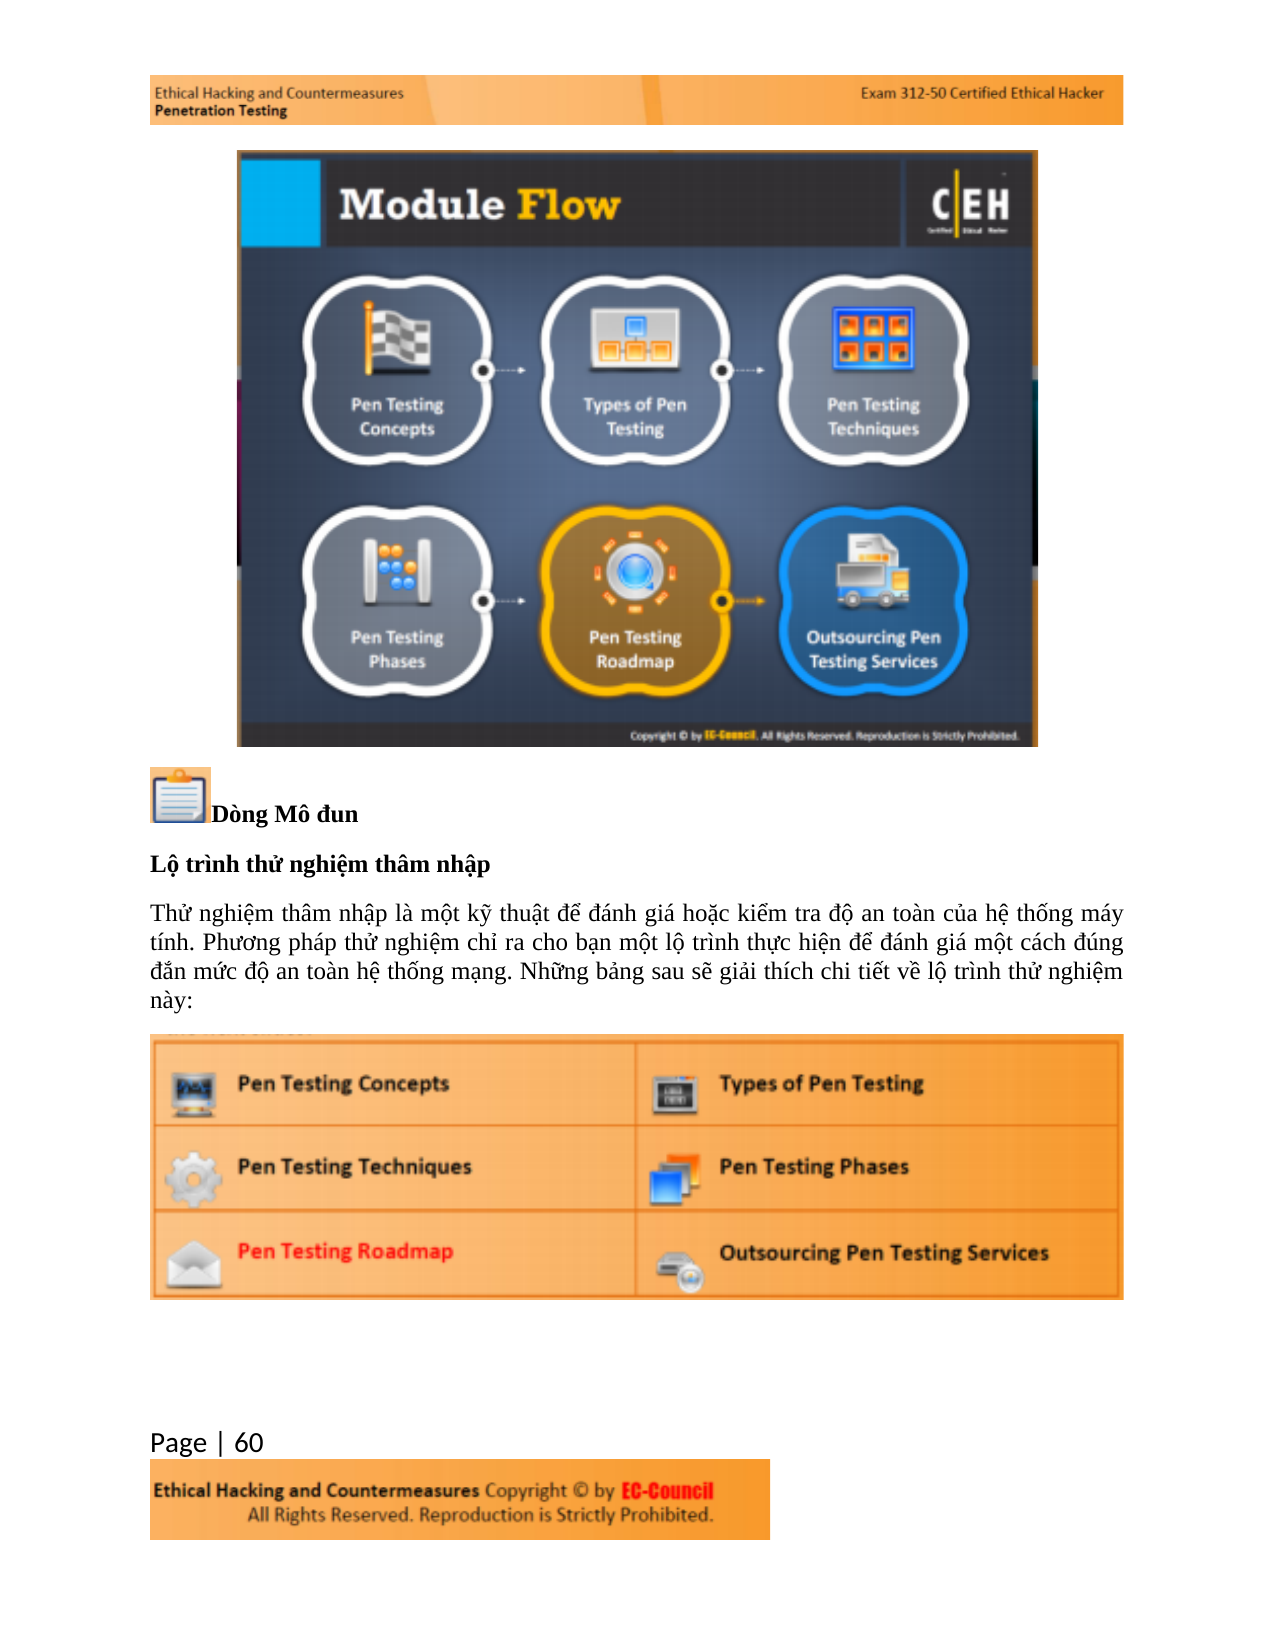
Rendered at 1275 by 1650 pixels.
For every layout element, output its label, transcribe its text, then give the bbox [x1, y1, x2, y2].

picture [150, 1034, 1124, 1300]
text Dòng Mô đun [150, 768, 1125, 828]
text Lộ trình thử nghiệm thâm nhập [150, 849, 1125, 878]
picture [150, 75, 1124, 125]
text Thử nghiệm thâm nhập là một kỹ thuật để đánh giá hoặc kiểm tra độ an toàn của hệ thống máy tính. Phương pháp thử nghiệm chỉ ra cho bạn một lộ trình thực hiện để đánh giá một cách đúng đắn mức độ an toàn hệ thống mạng. Những bảng sau sẽ giải thích chi tiết về lộ trình thử nghiệm này: [150, 898, 1125, 1013]
picture [236, 150, 1039, 747]
picture [150, 1459, 771, 1540]
picture [150, 767, 211, 823]
